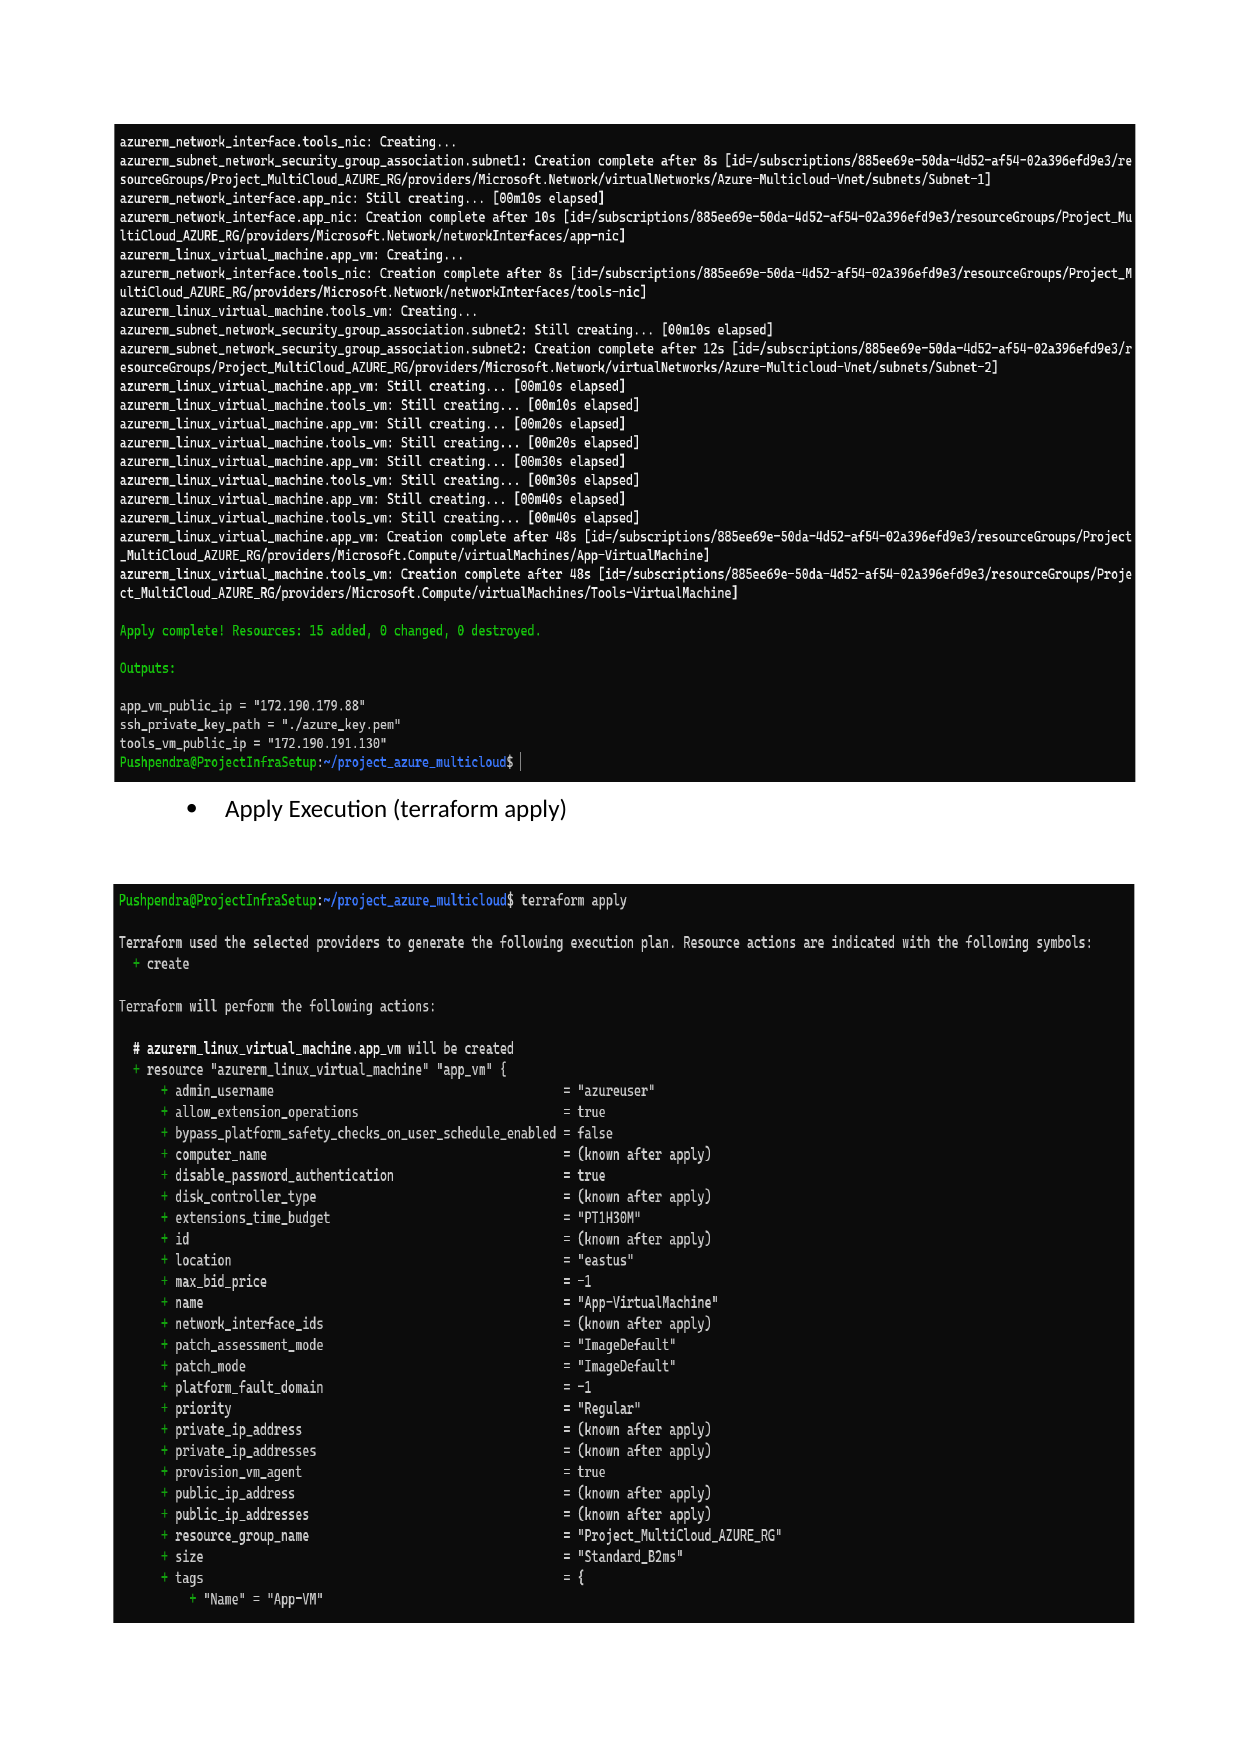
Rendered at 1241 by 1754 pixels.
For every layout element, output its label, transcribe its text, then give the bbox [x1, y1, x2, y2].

picture [112, 884, 1134, 1622]
picture [113, 124, 1135, 781]
list Apply Execution (terraform apply) [187, 781, 1090, 824]
